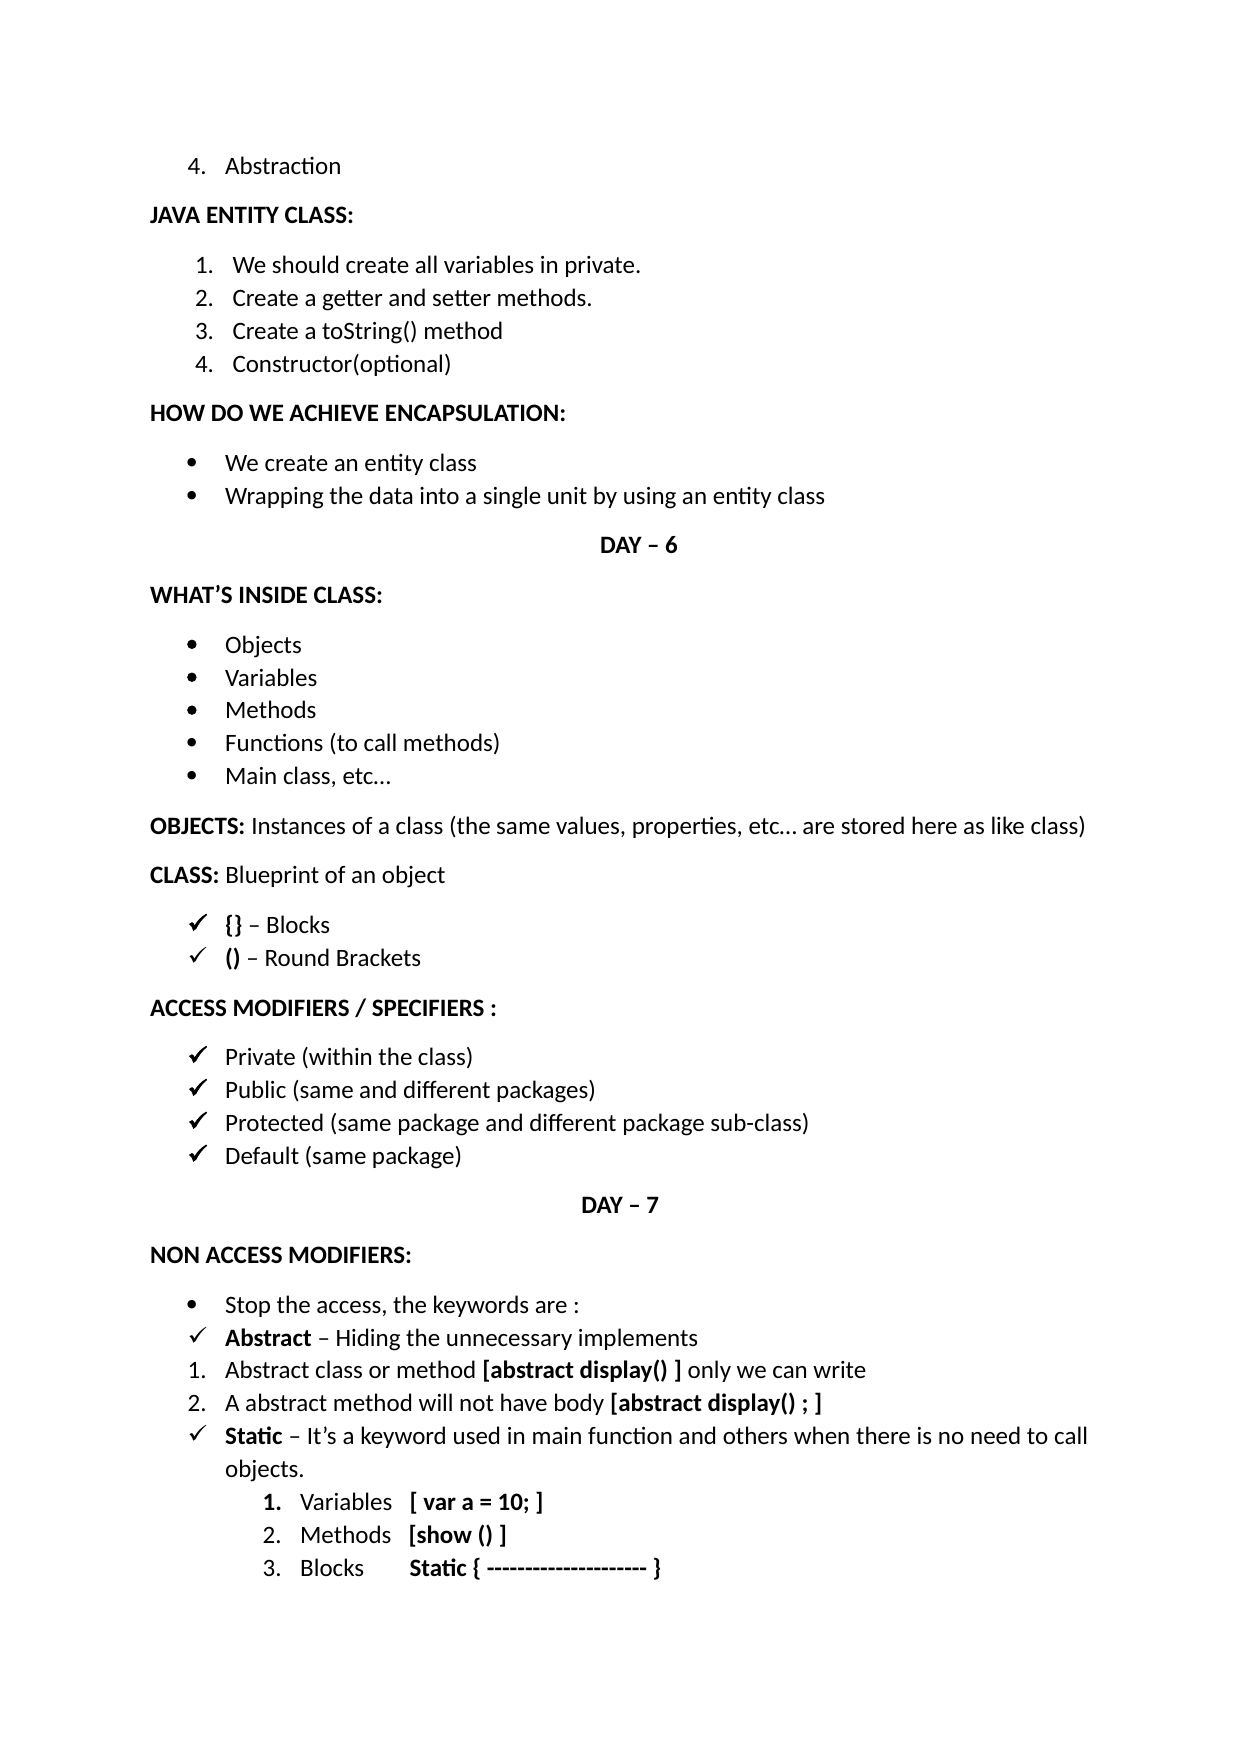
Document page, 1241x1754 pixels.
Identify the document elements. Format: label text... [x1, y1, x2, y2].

list Abstraction [187, 150, 1090, 181]
list Blocks Static { --------------------- } [262, 1552, 1090, 1583]
list Variables [187, 662, 1090, 692]
list Stop the access, the keywords are : [187, 1289, 1090, 1319]
list We should create all variables in private. [195, 249, 1090, 280]
list {} – Blocks [187, 909, 1090, 940]
list () – Round Brackets [187, 942, 1090, 973]
list Create a toString() method [195, 315, 1090, 346]
text OBJECTS: Instances of a class (the same values, properties, etc… are stored here as like class) [150, 810, 1090, 841]
list Public (same and different packages) [187, 1074, 1090, 1105]
list Main class, etc… [187, 760, 1090, 791]
text DAY – 7 [150, 1189, 1090, 1220]
text NON ACCESS MODIFIERS: [150, 1239, 1090, 1270]
text JAVA ENTITY CLASS: [150, 199, 1090, 230]
text CLASS: Blueprint of an object [150, 859, 1090, 890]
text WHAT’S INSIDE CLASS: [150, 579, 1090, 610]
text DAY – 6 [187, 529, 1090, 560]
list Private (within the class) [187, 1041, 1090, 1072]
list Default (same package) [187, 1140, 1090, 1171]
list Protected (same package and different package sub-class) [187, 1107, 1090, 1138]
list Methods [187, 694, 1090, 725]
text HOW DO WE ACHIEVE ENCAPSULATION: [150, 397, 1090, 428]
list Functions (to call methods) [187, 727, 1090, 758]
list Create a getter and setter methods. [195, 282, 1090, 313]
list Wrapping the data into a single unit by using an entity class [187, 480, 1090, 511]
list Methods [show () ] [262, 1519, 1090, 1550]
text ACCESS MODIFIERS / SPECIFIERS : [150, 992, 1090, 1022]
list Variables [ var a = 10; ] [262, 1486, 1090, 1517]
list Constructor(optional) [195, 348, 1090, 378]
list Static – It’s a keyword used in main function and others when there is no need to call objects. [187, 1420, 1090, 1484]
list Objects [187, 629, 1090, 659]
list Abstract – Hiding the unnecessary implements [187, 1322, 1090, 1352]
list We create an entity class [187, 447, 1090, 478]
list A abstract method will not have body [abstract display() ; ] [187, 1387, 1090, 1418]
list Abstract class or method [abstract display() ] only we can write [187, 1354, 1090, 1385]
